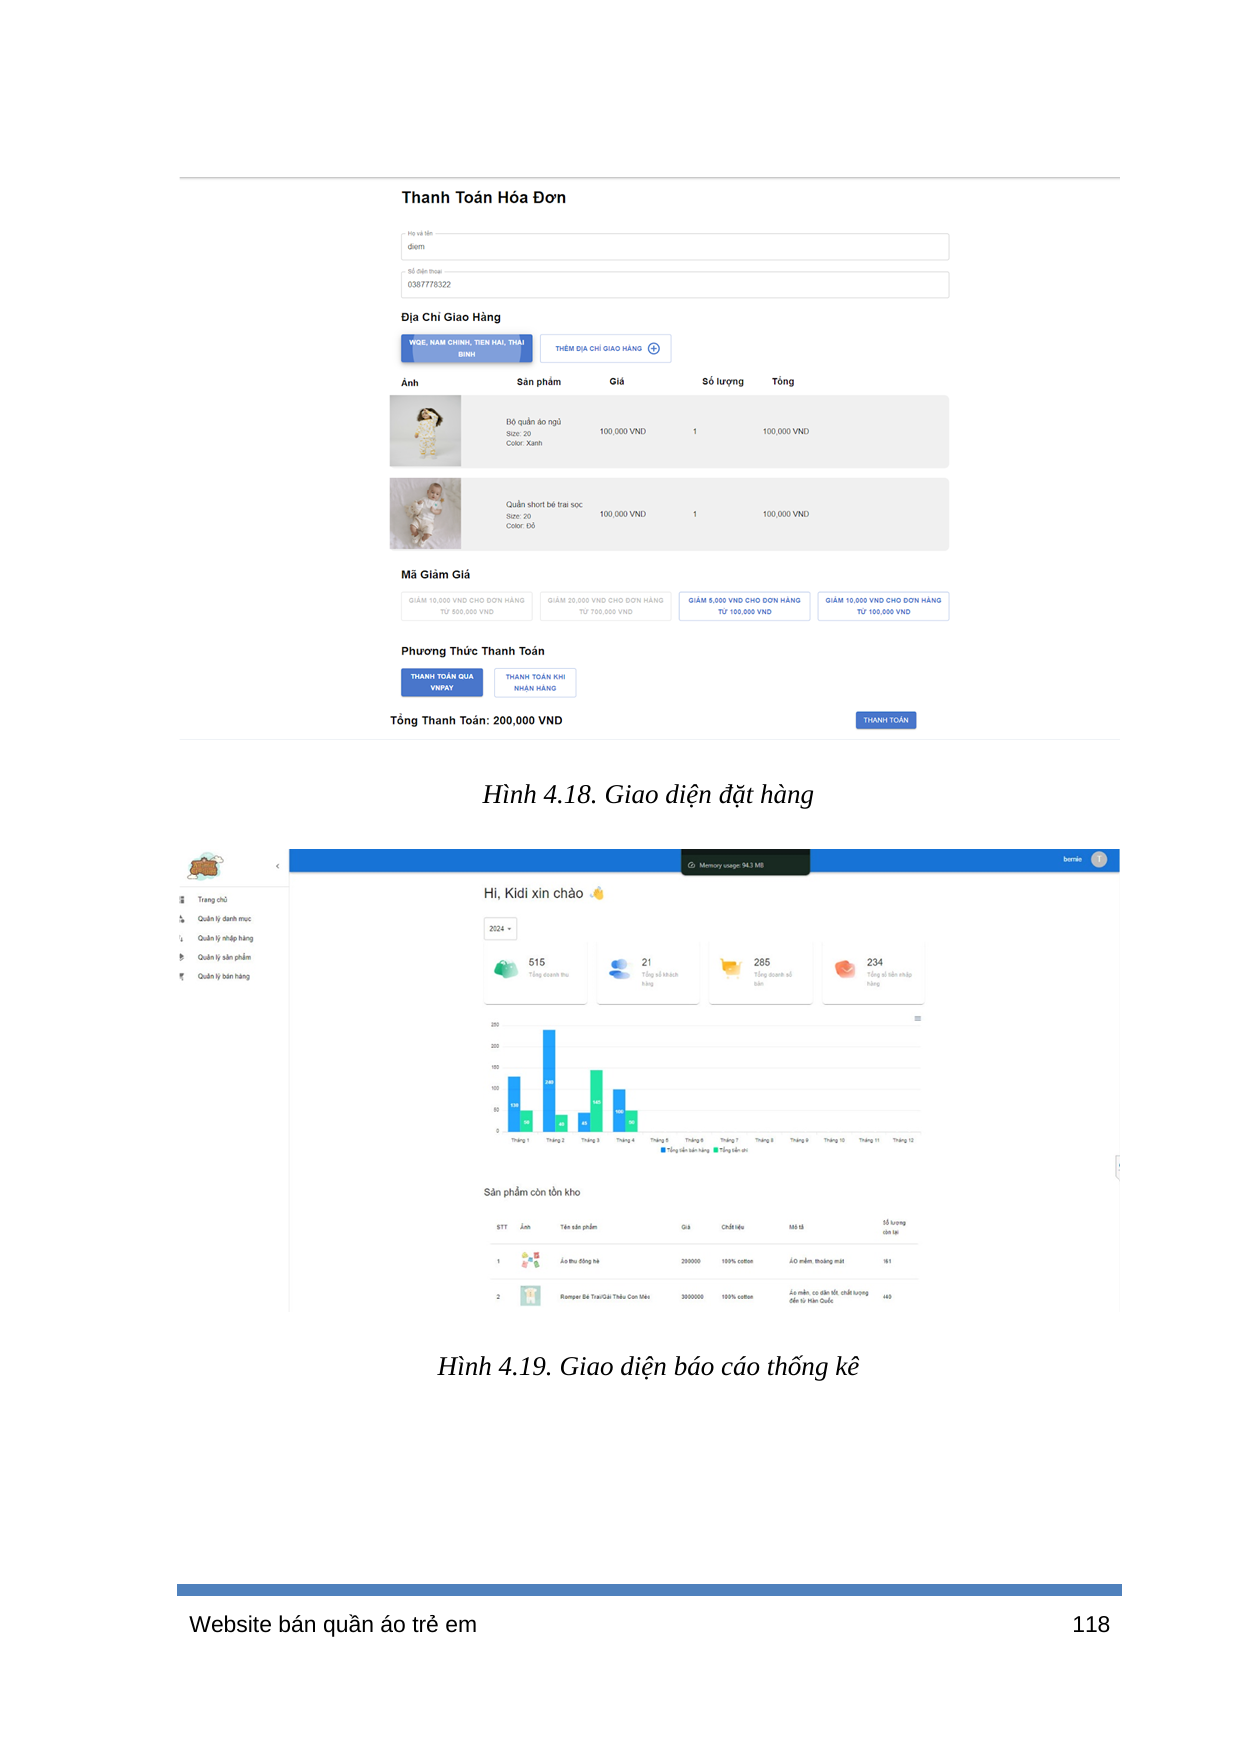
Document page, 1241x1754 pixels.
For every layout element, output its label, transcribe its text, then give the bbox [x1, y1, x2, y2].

picture [179, 177, 1120, 740]
picture [179, 849, 1120, 1312]
text Hình 4.19. Giao diện báo cáo thống kê [177, 1350, 1122, 1381]
text Hình 4.18. Giao diện đặt hàng [177, 778, 1122, 809]
